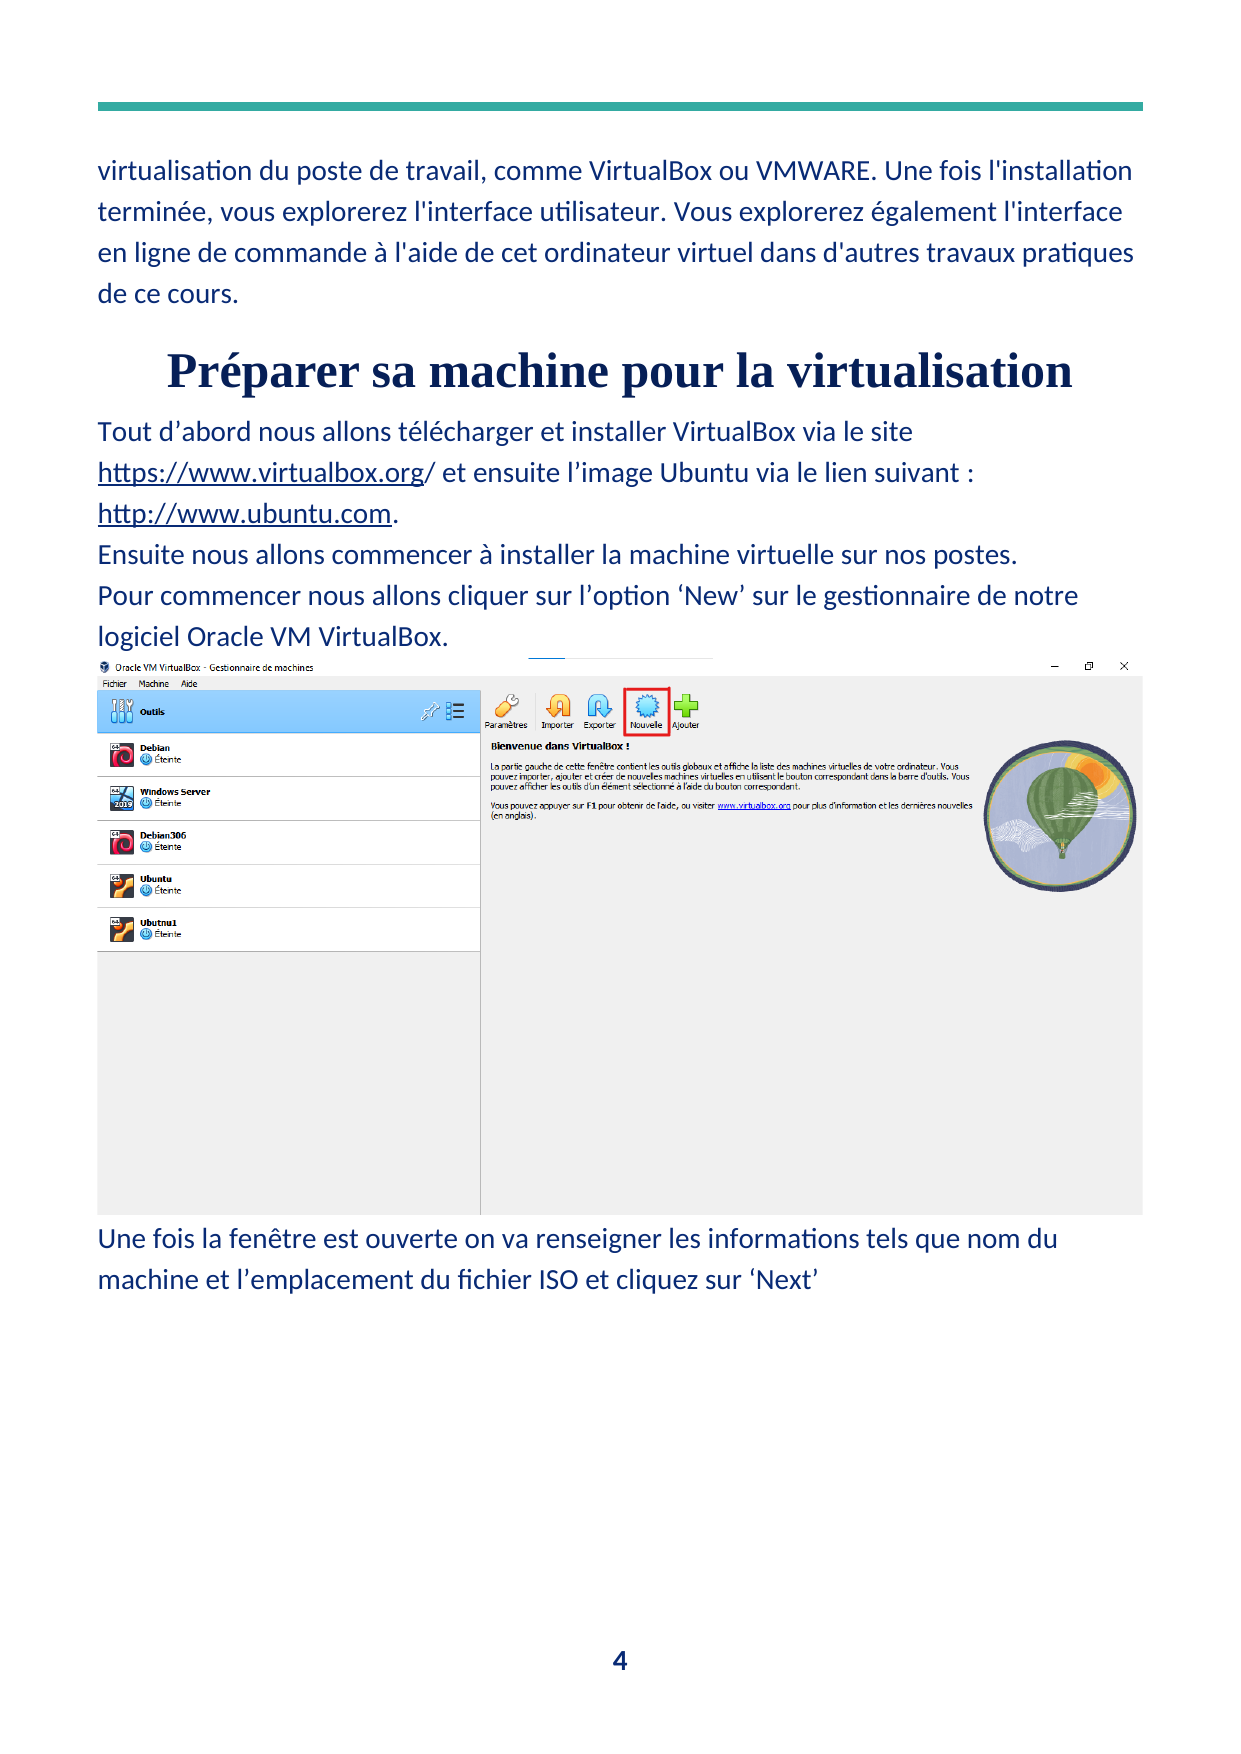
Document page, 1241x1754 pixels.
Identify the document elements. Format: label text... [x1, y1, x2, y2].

subtitle Préparer sa machine pour la virtualisation [97, 341, 1143, 398]
text Ensuite nous allons commencer à installer la machine virtuelle sur nos postes. [97, 536, 1143, 571]
picture [97, 658, 1143, 1215]
text Pour commencer nous allons cliquer sur l’option ‘New’ sur le gestionnaire de notre logiciel Oracle VM VirtualBox. [97, 577, 1143, 653]
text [97, 152, 1143, 310]
text Une fois la fenêtre est ouverte on va renseigner les informations tels que nom du machine et l’emplacement du fichier ISO et cliquez sur ‘Next’ [97, 1220, 1143, 1297]
text Tout d’abord nous allons télécharger et installer VirtualBox via le site https://www.virtualbox.org/ et ensuite l’image Ubuntu via le lien suivant : http://www.ubuntu.com. [97, 413, 1143, 530]
